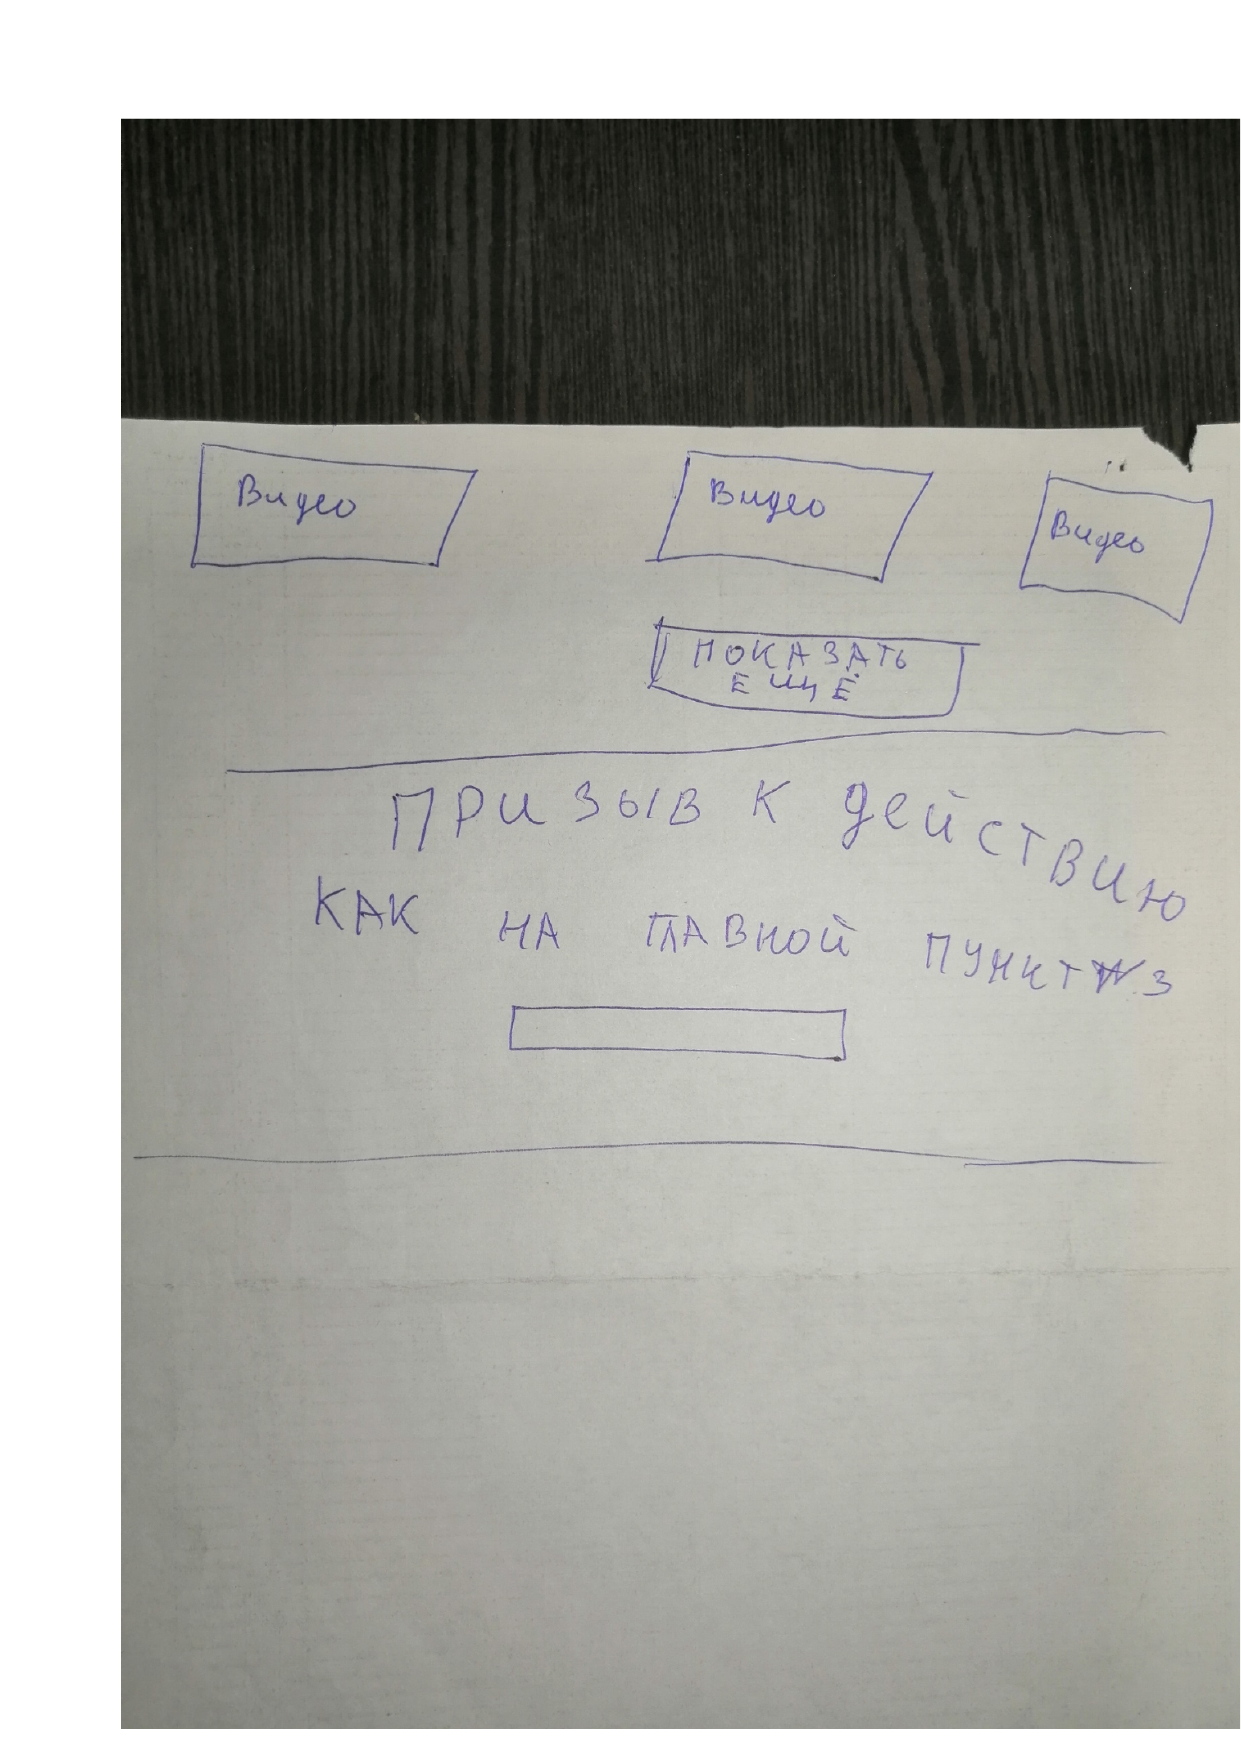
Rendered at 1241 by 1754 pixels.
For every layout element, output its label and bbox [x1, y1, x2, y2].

picture [122, 120, 1241, 1727]
